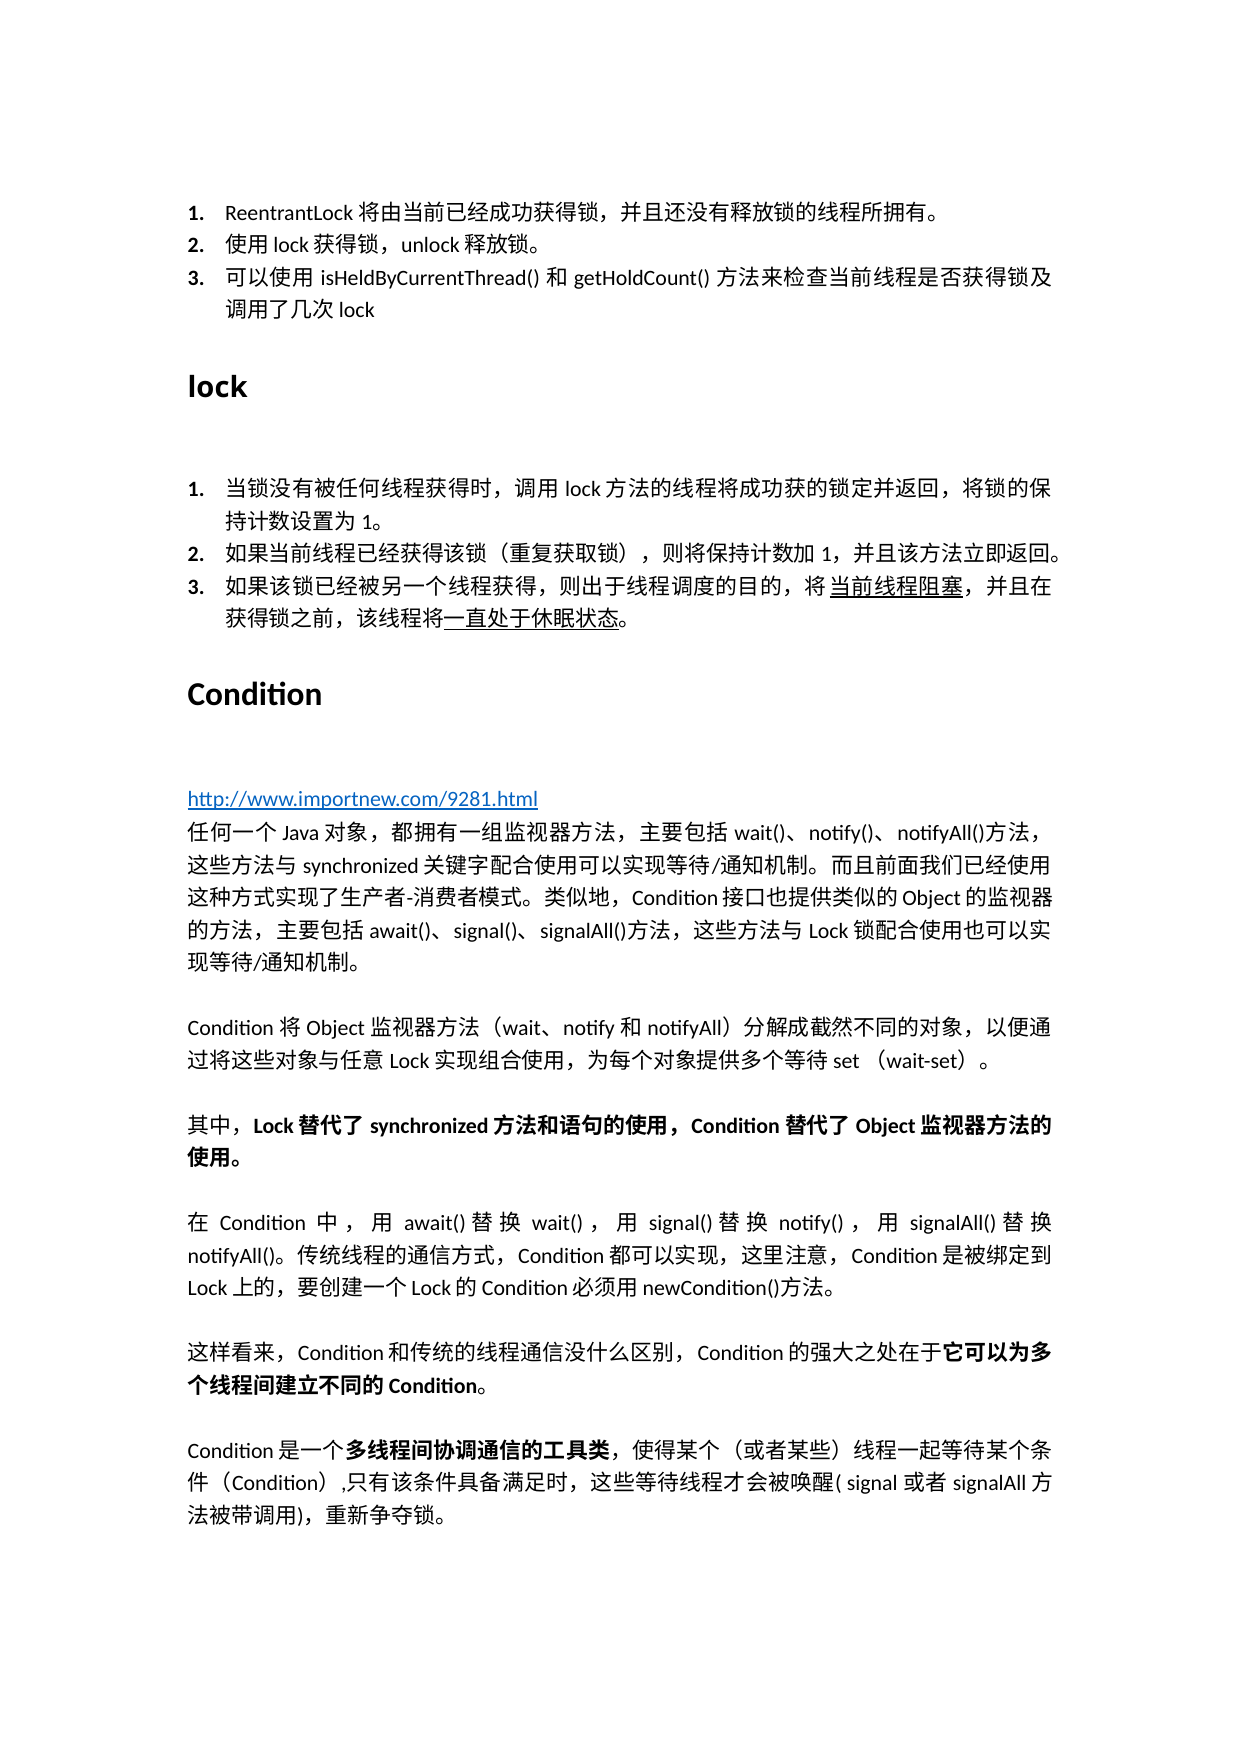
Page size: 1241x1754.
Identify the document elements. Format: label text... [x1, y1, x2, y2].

text Condition 将 Object 监视器方法（wait、notify 和 notifyAll）分解成截然不同的对象，以便通过将这些对象与任意 Lock 实现组合使用，为每个对象提供多个等待 set （wait-set）。 [187, 1010, 1053, 1075]
subtitle Condition [187, 661, 1053, 726]
text 在Condition中，用await()替换wait()，用signal()替换notify()，用signalAll()替换notifyAll()。传统线程的通信方式，Condition都可以实现，这里注意，Condition是被绑定到Lock上的，要创建一个Lock的Condition必须用newCondition()方法。 [187, 1205, 1053, 1302]
text 任何一个Java对象，都拥有一组监视器方法，主要包括wait()、notify()、notifyAll()方法，这些方法与synchronized关键字配合使用可以实现等待/通知机制。而且前面我们已经使用这种方式实现了生产者-消费者模式。类似地，Condition接口也提供类似的Object的监视器的方法，主要包括await()、signal()、signalAll()方法，这些方法与Lock锁配合使用也可以实现等待/通知机制。 [187, 815, 1053, 977]
list 如果当前线程已经获得该锁（重复获取锁），则将保持计数加 1，并且该方法立即返回。 [187, 536, 1053, 568]
text 其中，Lock 替代了 synchronized 方法和语句的使用，Condition 替代了 Object 监视器方法的使用。 [187, 1107, 1053, 1172]
list 如果该锁已经被另一个线程获得，则出于线程调度的目的，将当前线程阻塞，并且在获得锁之前，该线程将一直处于休眠状态。 [187, 568, 1053, 633]
list 使用lock获得锁，unlock释放锁。 [187, 227, 1053, 259]
list 可以使用 isHeldByCurrentThread() 和 getHoldCount() 方法来检查当前线程是否获得锁及调用了几次lock [187, 259, 1053, 324]
subtitle lock [187, 354, 1053, 419]
list ReentrantLock 将由当前已经成功获得锁，并且还没有释放锁的线程所拥有。 [187, 194, 1053, 227]
text Condition是一个多线程间协调通信的工具类，使得某个（或者某些）线程一起等待某个条件（Condition）,只有该条件具备满足时，这些等待线程才会被唤醒( signal 或者 signalAll方法被带调用)，重新争夺锁。 [187, 1432, 1053, 1530]
text 这样看来，Condition和传统的线程通信没什么区别，Condition的强大之处在于它可以为多个线程间建立不同的Condition。 [187, 1335, 1053, 1400]
list 当锁没有被任何线程获得时，调用lock方法的线程将成功获的锁定并返回，将锁的保持计数设置为 1。 [187, 471, 1053, 536]
text http://www.importnew.com/9281.html [187, 782, 1053, 815]
